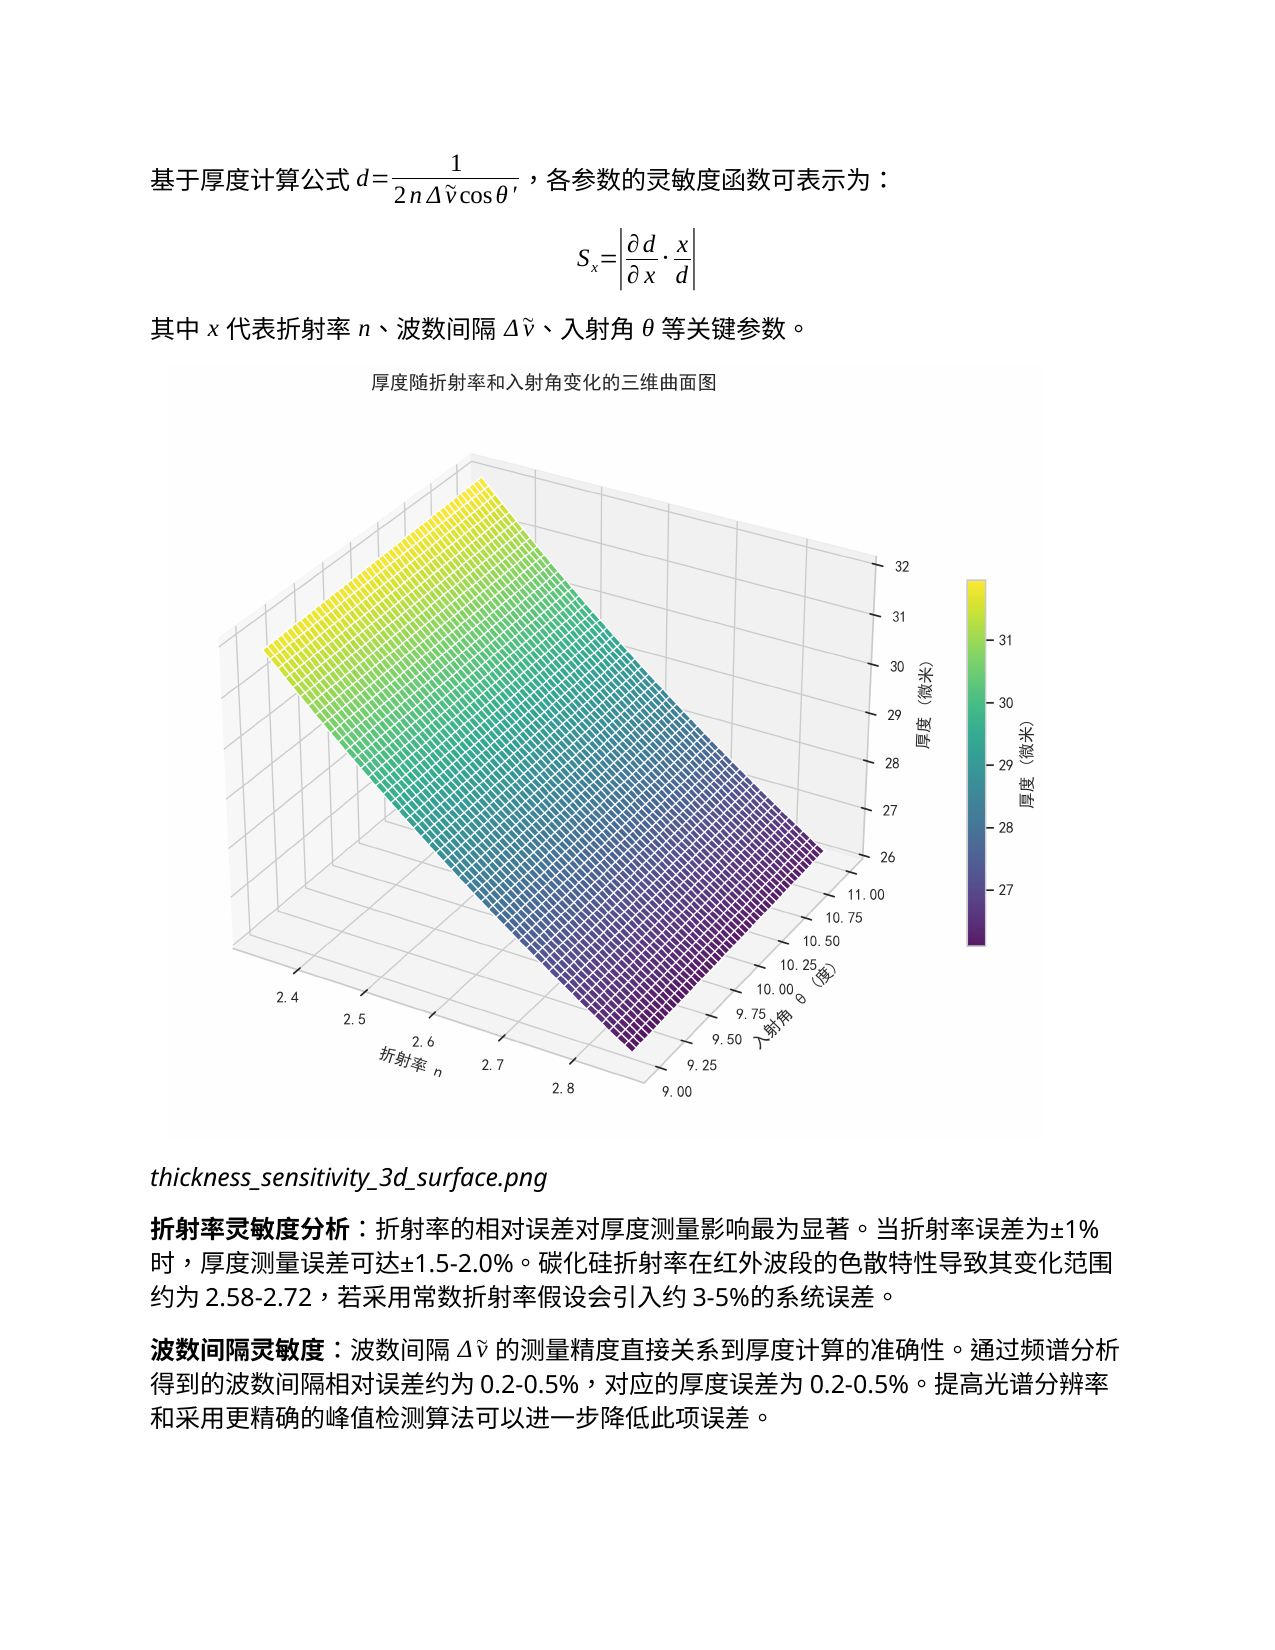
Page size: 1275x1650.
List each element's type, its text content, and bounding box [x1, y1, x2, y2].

text 基于厚度计算公式 ，各参数的灵敏度函数可表示为： [150, 150, 1125, 209]
text thickness_sensitivity_3d_surface.png [150, 1159, 1125, 1193]
text 其中 代表折射率 、波数间隔 、入射角 等关键参数。 [150, 311, 1125, 345]
text 折射率灵敏度分析：折射率的相对误差对厚度测量影响最为显著。当折射率误差为±1%时，厚度测量误差可达±1.5-2.0%。碳化硅折射率在红外波段的色散特性导致其变化范围约为2.58-2.72，若采用常数折射率假设会引入约3-5%的系统误差。 [150, 1212, 1125, 1314]
picture [168, 364, 1044, 1139]
text 波数间隔灵敏度：波数间隔 的测量精度直接关系到厚度计算的准确性。通过频谱分析得到的波数间隔相对误差约为0.2-0.5%，对应的厚度误差为0.2-0.5%。提高光谱分辨率和采用更精确的峰值检测算法可以进一步降低此项误差。 [150, 1333, 1125, 1435]
